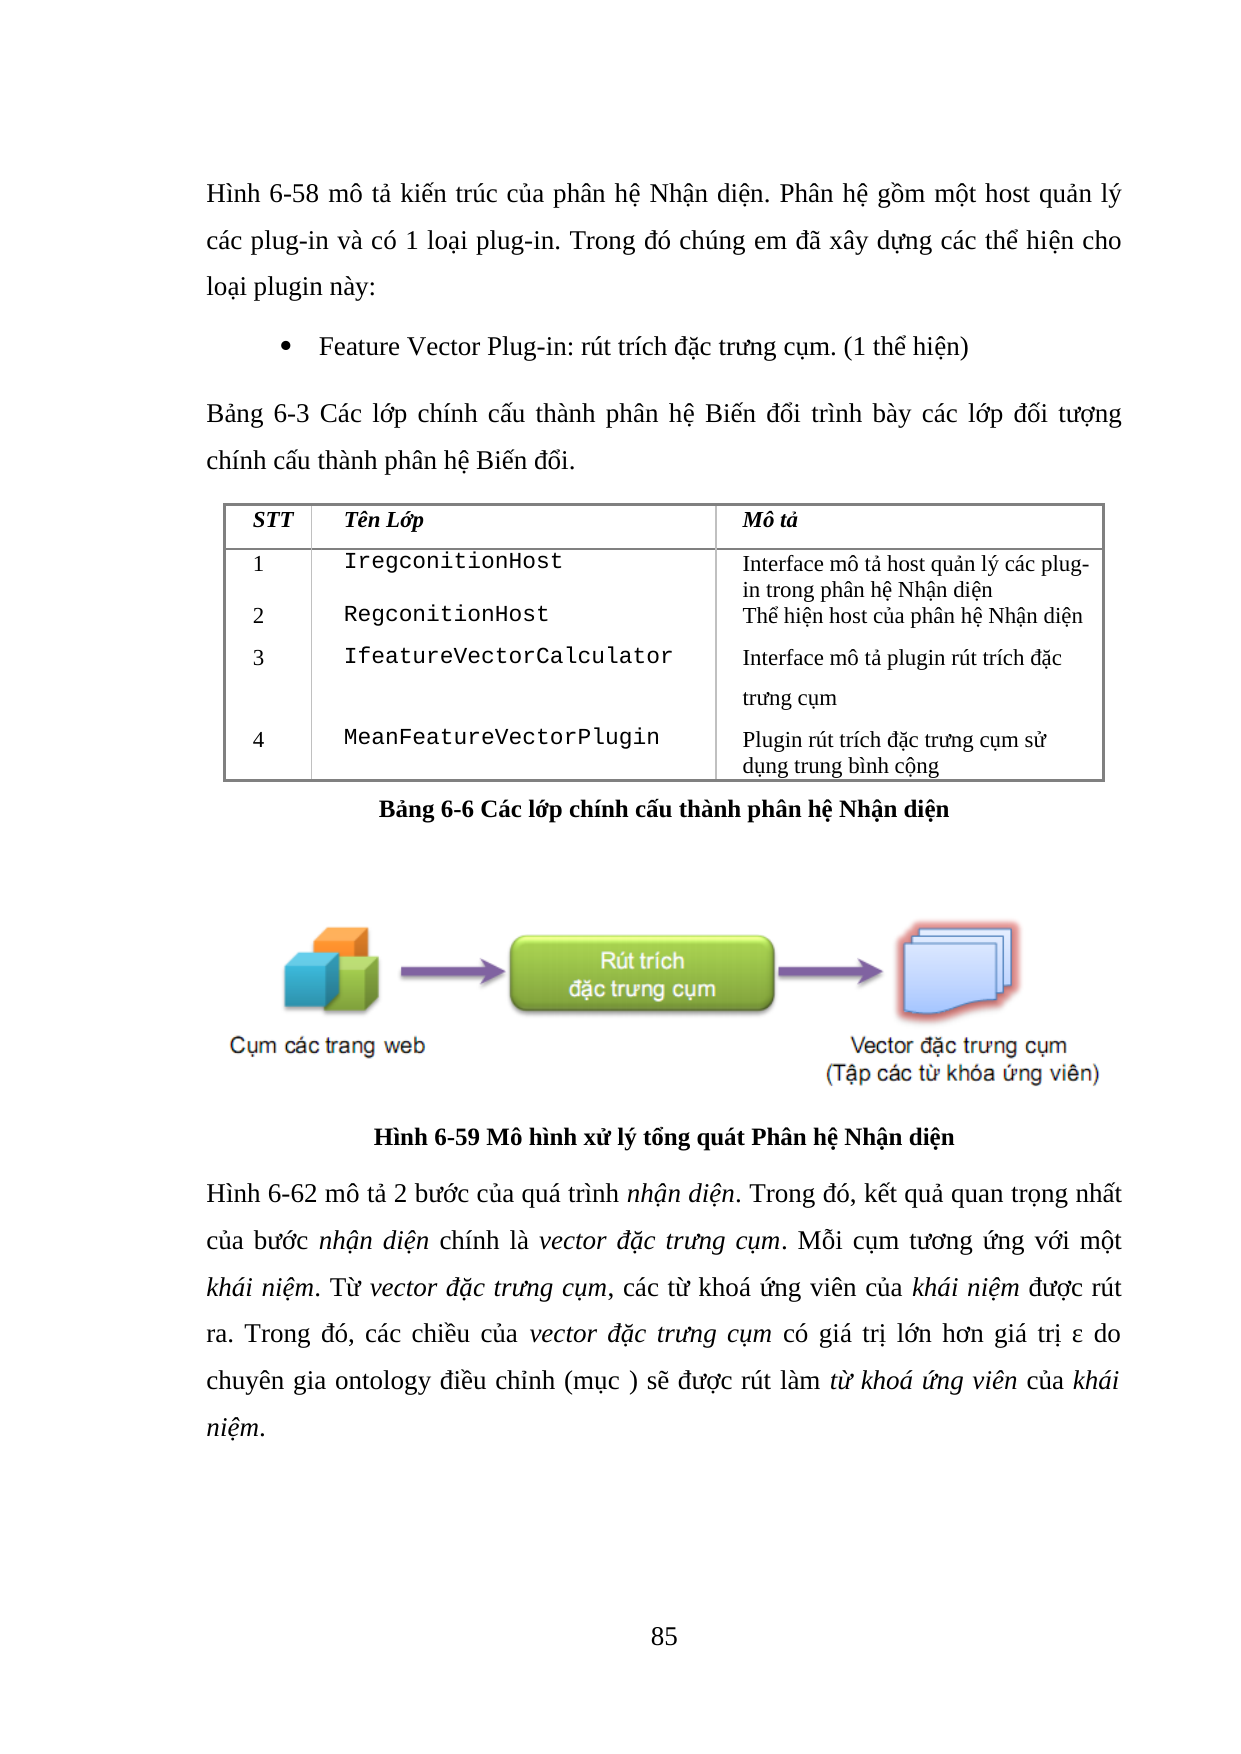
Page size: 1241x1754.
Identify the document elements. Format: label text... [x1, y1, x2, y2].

table_cell Thể hiện host của phân hệ Nhận diện [717, 603, 1102, 644]
table_cell Interface mô tả host quản lý các plug-in trong phân hệ Nhận diện [717, 550, 1102, 602]
table_cell IfeatureVectorCalculator [312, 644, 715, 726]
table_header Tên Lớp [312, 506, 715, 548]
table_cell 1 [226, 550, 311, 602]
table_cell MeanFeatureVectorPlugin [312, 726, 715, 778]
table_cell Plugin rút trích đặc trưng cụm sử dụng trung bình cộng [717, 726, 1102, 778]
table_cell IregconitionHost [312, 550, 715, 602]
table_header Mô tả [717, 506, 1102, 548]
table_cell 2 [226, 603, 311, 644]
table_cell 4 [226, 726, 311, 778]
table_header STT [226, 506, 311, 548]
list Feature Vector Plug-in: rút trích đặc trưng cụm. (1 thể hiện) [281, 330, 1122, 361]
table_cell Interface mô tả plugin rút trích đặc trưng cụm [717, 644, 1102, 726]
table_cell RegconitionHost [312, 603, 715, 644]
picture [206, 908, 1122, 1094]
text Bảng 6-6 Các lớp chính cấu thành phân hệ Nhận diện [206, 794, 1122, 823]
table_cell 3 [226, 644, 311, 726]
text Bảng 6-3 Các lớp chính cấu thành phân hệ Biến đổi trình bày các lớp đối tượng chính cấu thành phân hệ Biến đổi. [206, 397, 1122, 475]
